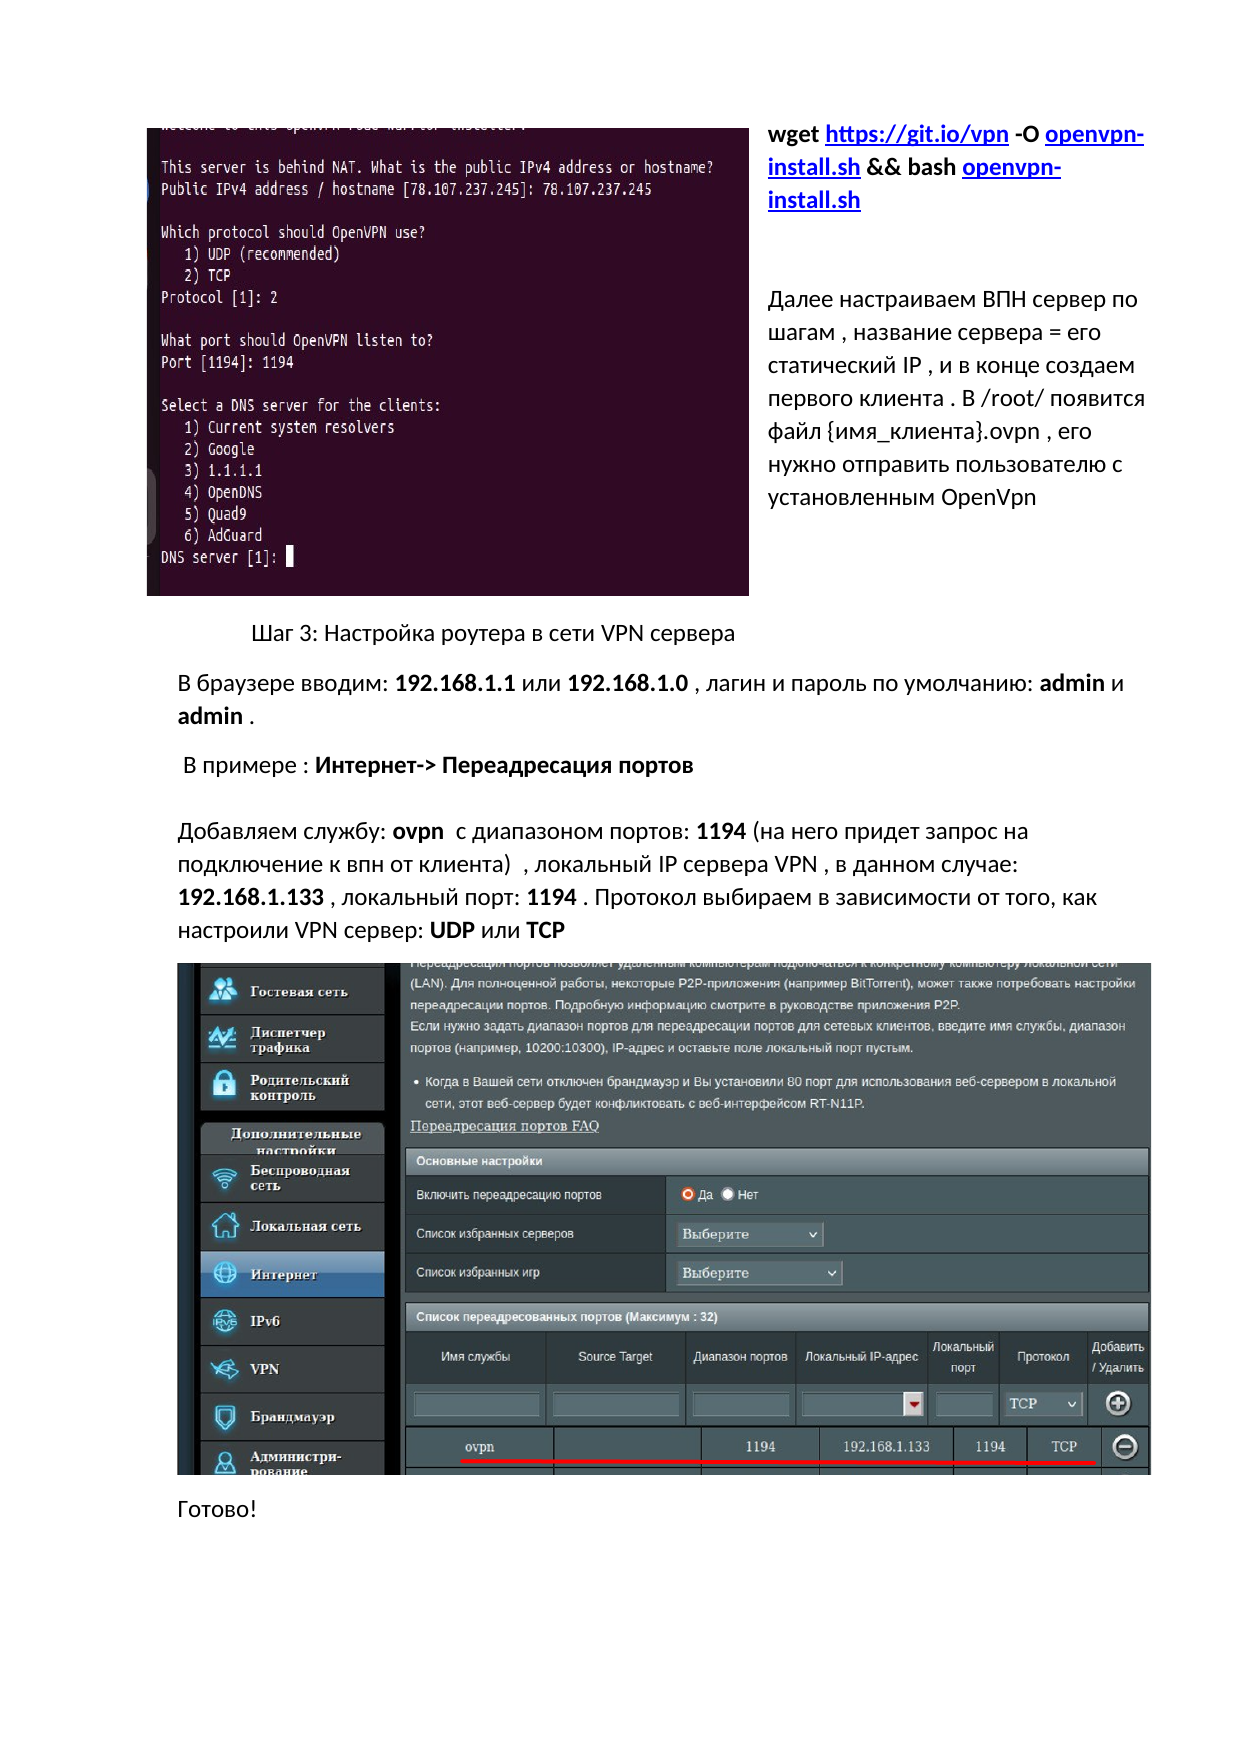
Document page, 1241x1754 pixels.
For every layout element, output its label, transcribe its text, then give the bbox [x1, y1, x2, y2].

text Шаг 3: Настройка роутера в сети VPN сервера [251, 530, 1152, 648]
picture [146, 128, 749, 596]
text wget https://git.io/vpn -O openvpn-install.sh && bash openvpn-install.sh [177, 118, 1152, 214]
picture [177, 963, 1152, 1475]
text Готово! [177, 1493, 1152, 1523]
text Далее настраиваем ВПН сервер по шагам , название сервера = его статический IP , и в конце создаем первого клиента . В /root/ появится файл {имя_клиента}.ovpn , его нужно отправить пользователю с установленным OpenVpn [749, 283, 1152, 511]
text В примере : Интернет-> Переадресация портов Добавляем службу: ovpn с диапазоном портов: 1194 (на него придет запрос на подключение к впн от клиента) , локальный IP сервера VPN , в данном случае: 192.168.1.133 , локальный порт: 1194 . Протокол выбираем в зависимости от того, как настроили VPN сервер: UDP или TCP [177, 749, 1152, 945]
text В браузере вводим: 192.168.1.1 или 192.168.1.0 , лагин и пароль по умолчанию: admin и admin . [177, 667, 1152, 731]
